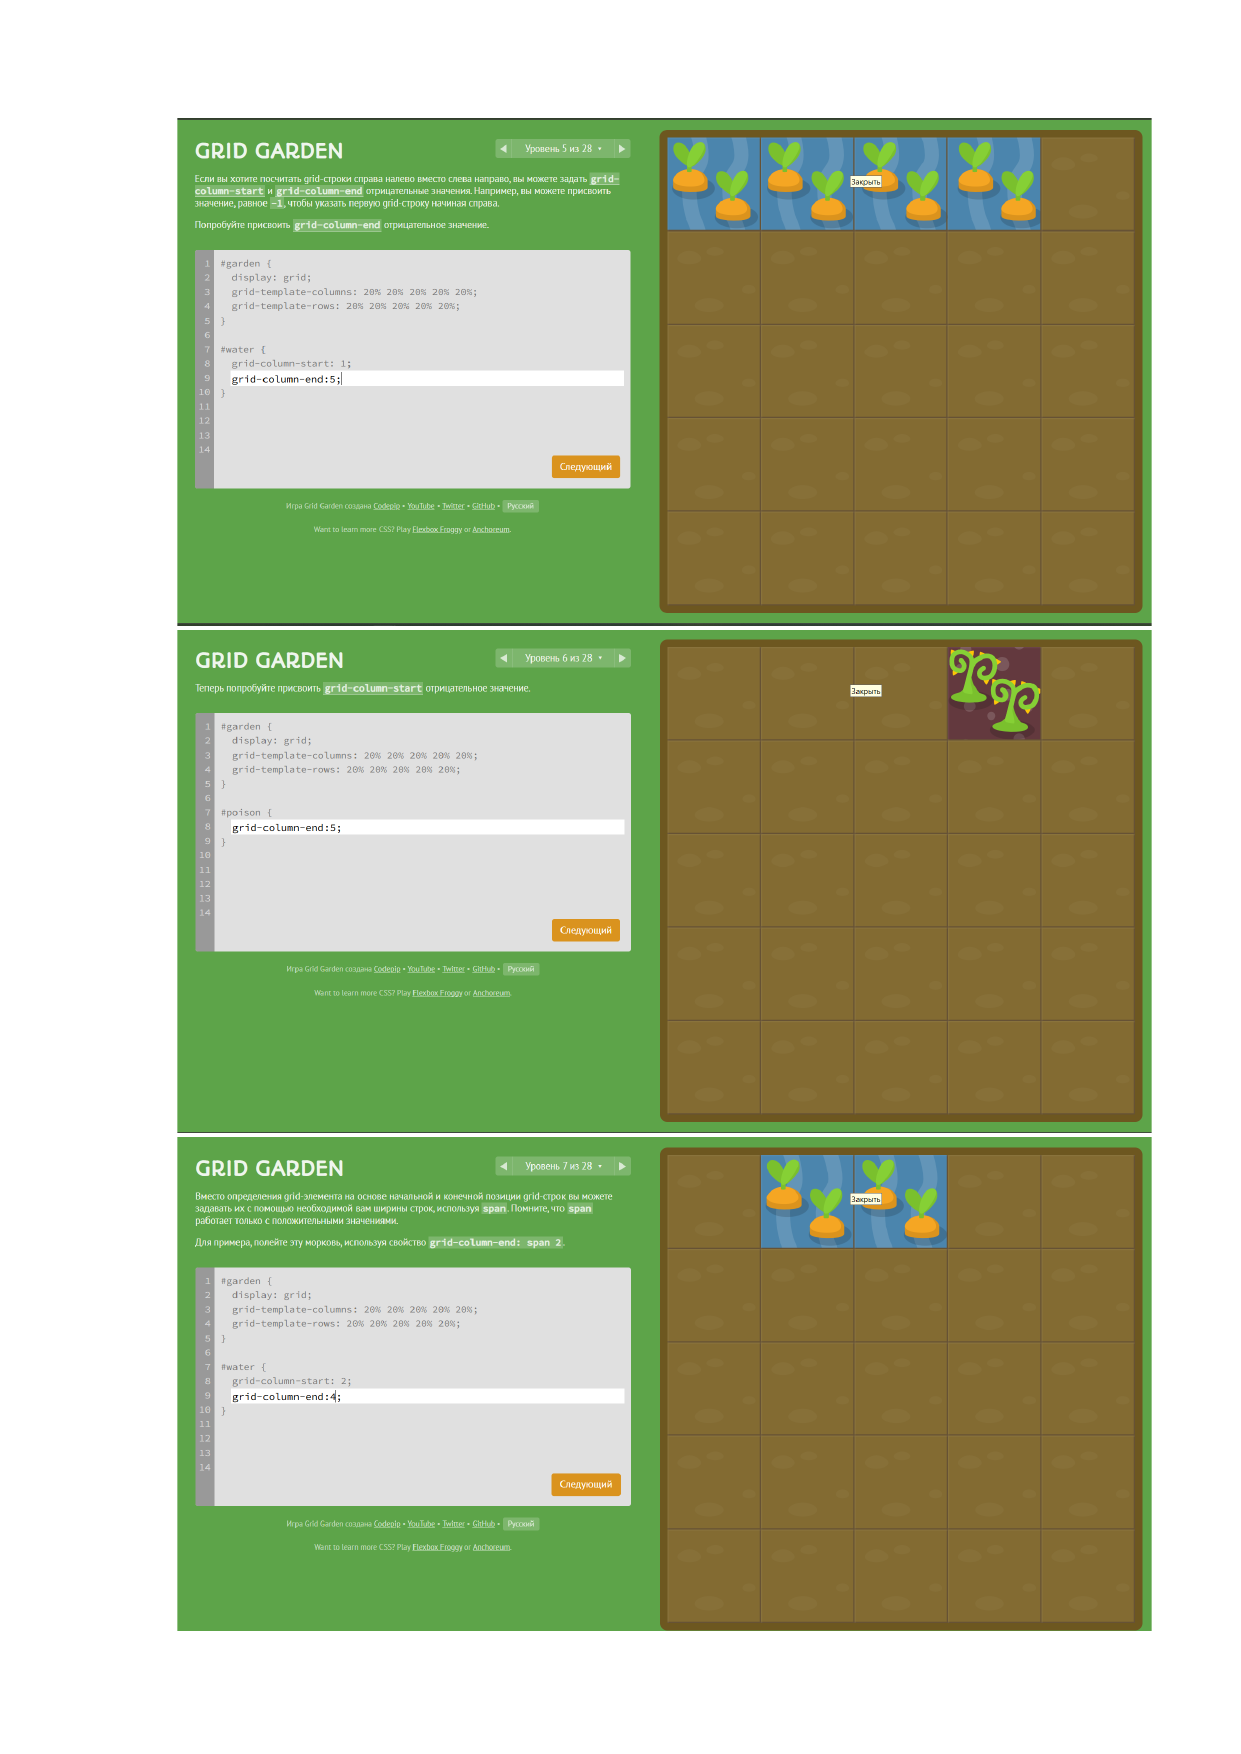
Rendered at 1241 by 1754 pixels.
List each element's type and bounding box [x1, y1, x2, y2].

picture [177, 118, 1152, 626]
picture [177, 1137, 1152, 1631]
picture [177, 630, 1152, 1133]
